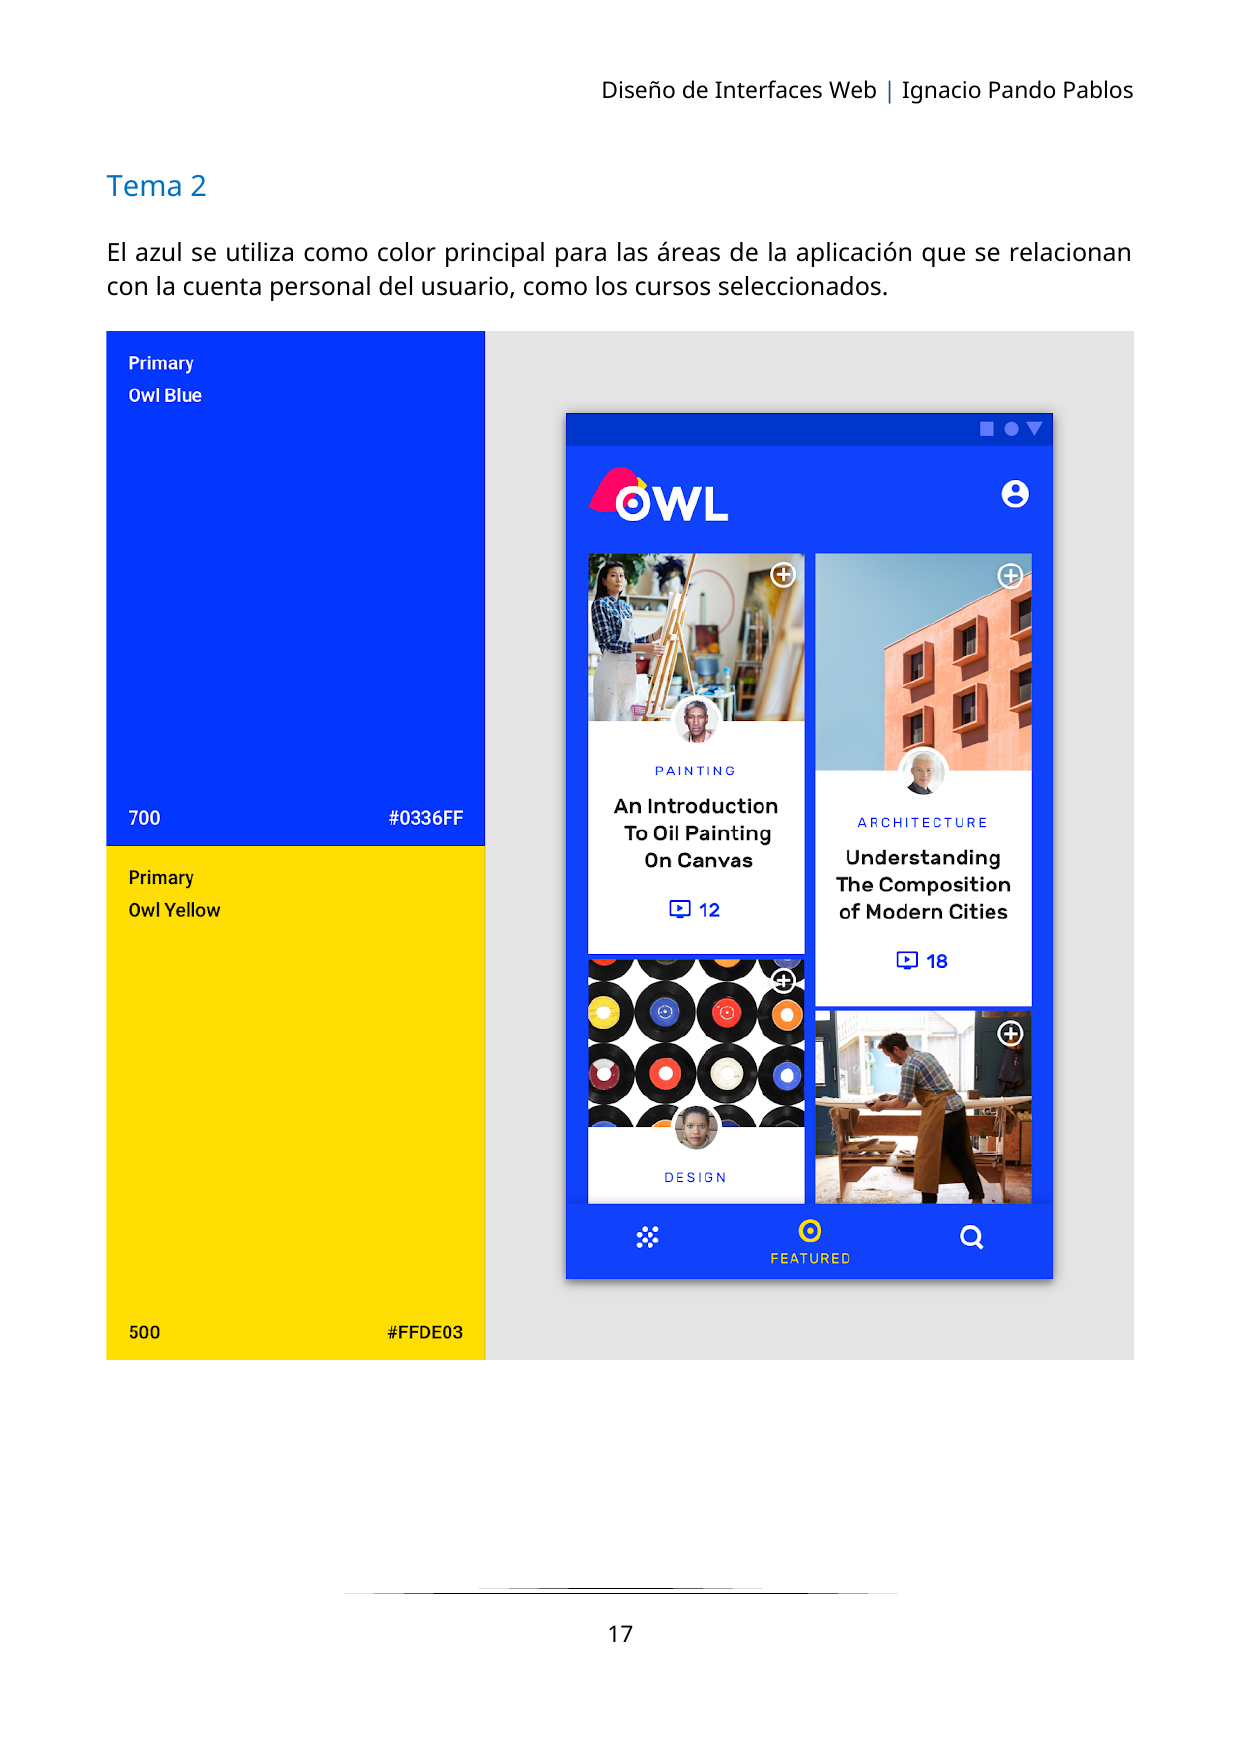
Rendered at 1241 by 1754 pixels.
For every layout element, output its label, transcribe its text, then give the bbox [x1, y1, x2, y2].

subtitle Tema 2 [106, 166, 1134, 205]
picture [106, 331, 1134, 1360]
text El azul se utiliza como color principal para las áreas de la aplicación que se relacionan con la cuenta personal del usuario, como los cursos seleccionados. [106, 234, 1134, 302]
